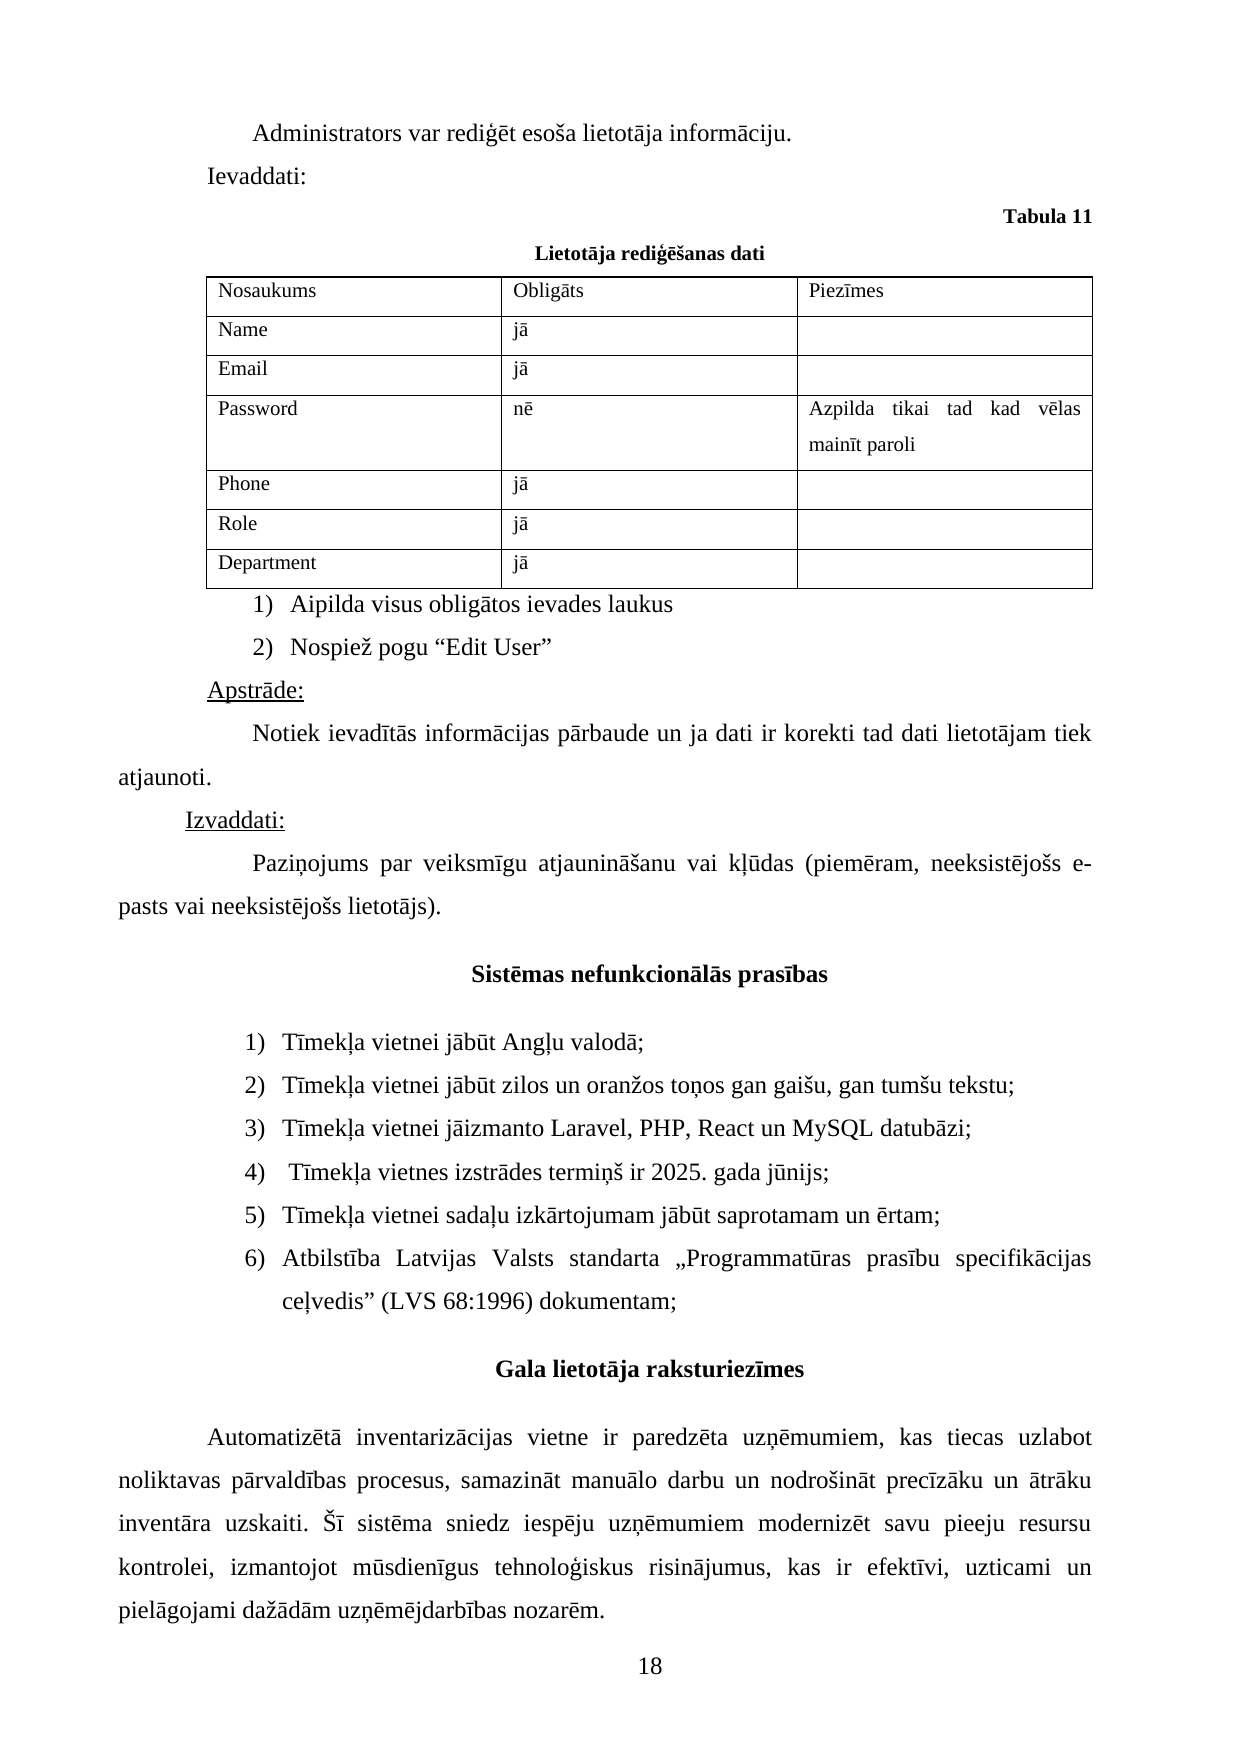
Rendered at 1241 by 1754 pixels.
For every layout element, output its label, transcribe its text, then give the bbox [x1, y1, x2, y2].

list Tīmekļa vietnei sadaļu izkārtojumam jābūt saprotamam un ērtam; [244, 1200, 1092, 1228]
table_cell nē [502, 396, 797, 470]
text Automatizētā inventarizācijas vietne ir paredzēta uzņēmumiem, kas tiecas uzlabot noliktavas pārvaldības procesus, samazināt manuālo darbu un nodrošināt precīzāku un ātrāku inventāra uzskaiti. Šī sistēma sniedz iespēju uzņēmumiem modernizēt savu pieeju resursu kontrolei, izmantojot mūsdienīgus tehnoloģiskus risinājumus, kas ir efektīvi, uzticami un pielāgojami dažādām uzņēmējdarbības nozarēm. [118, 1422, 1092, 1623]
list Tīmekļa vietnes izstrādes termiņš ir 2025. gada jūnijs; [244, 1157, 1092, 1185]
list Tīmekļa vietnei jābūt Angļu valodā; [244, 1027, 1092, 1056]
text Tabula 11 [118, 204, 1092, 228]
list Tīmekļa vietnei jāizmanto Laravel, PHP, React un MySQL datubāzi; [244, 1113, 1092, 1142]
list Nospiež pogu “Edit User” [252, 632, 1092, 661]
table_cell jā [502, 510, 797, 549]
table_cell [798, 471, 1092, 509]
table_cell Email [207, 356, 501, 394]
text Ievaddati: [118, 161, 1092, 190]
list Aipilda visus obligātos ievades laukus [252, 589, 1092, 618]
table_cell [798, 510, 1092, 549]
table_cell [798, 356, 1092, 394]
list Tīmekļa vietnei jābūt zilos un oranžos toņos gan gaišu, gan tumšu tekstu; [244, 1070, 1092, 1099]
text Lietotāja rediģēšanas dati [118, 240, 1092, 264]
table_cell [798, 550, 1092, 588]
table_cell jā [502, 317, 797, 355]
table_cell Role [207, 510, 501, 549]
table_cell Phone [207, 471, 501, 509]
text Notiek ievadītās informācijas pārbaude un ja dati ir korekti tad dati lietotājam tiek atjaunoti. [118, 718, 1092, 790]
subtitle Gala lietotāja raksturiezīmes [118, 1354, 1092, 1383]
text Apstrāde: [118, 675, 1092, 704]
list Atbilstība Latvijas Valsts standarta „Programmatūras prasību specifikācijas ceļvedis” (LVS 68:1996) dokumentam; [244, 1243, 1092, 1315]
text Paziņojums par veiksmīgu atjaunināšanu vai kļūdas (piemēram, neeksistējošs e-pasts vai neeksistējošs lietotājs). [118, 848, 1092, 920]
subtitle Sistēmas nefunkcionālās prasības [118, 959, 1092, 988]
table_cell [798, 317, 1092, 355]
text Izvaddati: [118, 805, 1092, 833]
table_cell jā [502, 356, 797, 394]
table_cell Password [207, 396, 501, 470]
table_cell jā [502, 471, 797, 509]
table_header Nosaukums [207, 278, 501, 316]
table_header Piezīmes [798, 278, 1092, 316]
table_cell jā [502, 550, 797, 588]
table_cell Azpilda tikai tad kad vēlas mainīt paroli [798, 396, 1092, 470]
table_cell Department [207, 550, 501, 588]
text Administrators var rediģēt esoša lietotāja informāciju. [118, 118, 1092, 147]
table_header Obligāts [502, 278, 797, 316]
table_cell Name [207, 317, 501, 355]
